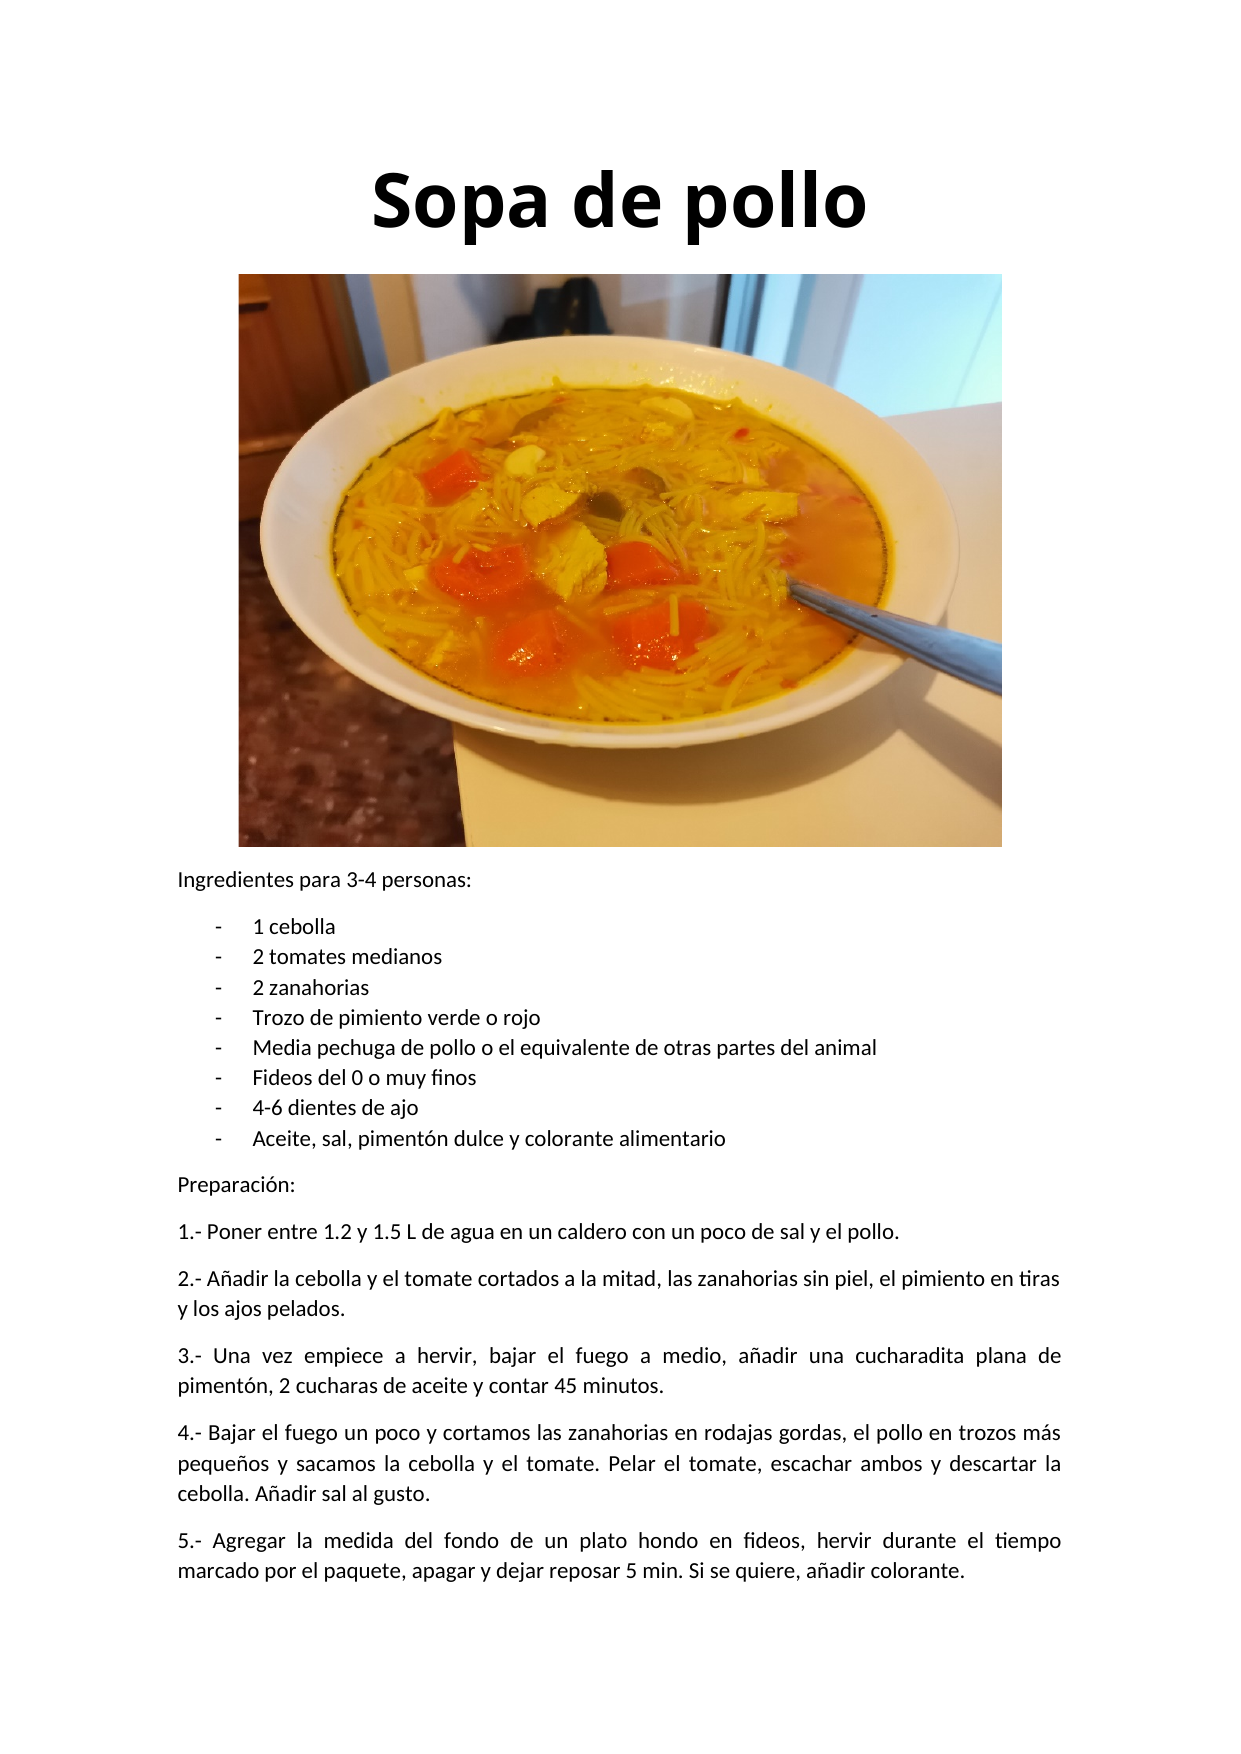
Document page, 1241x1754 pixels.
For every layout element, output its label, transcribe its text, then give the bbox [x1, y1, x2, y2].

list 2 zanahorias [215, 973, 1063, 1001]
list 4-6 dientes de ajo [215, 1093, 1063, 1121]
list 1 cebolla [215, 912, 1063, 940]
list Fideos del 0 o muy finos [215, 1063, 1063, 1091]
list Aceite, sal, pimentón dulce y colorante alimentario [215, 1124, 1063, 1152]
text Sopa de pollo [177, 148, 1063, 250]
text 4.- Bajar el fuego un poco y cortamos las zanahorias en rodajas gordas, el pollo en trozos más pequeños y sacamos la cebolla y el tomate. Pelar el tomate, escachar ambos y descartar la cebolla. Añadir sal al gusto. [177, 1418, 1063, 1507]
text Ingredientes para 3-4 personas: [177, 865, 1063, 893]
text 5.- Agregar la medida del fondo de un plato hondo en fideos, hervir durante el tiempo marcado por el paquete, apagar y dejar reposar 5 min. Si se quiere, añadir colorante. [177, 1526, 1063, 1584]
text Preparación: [177, 1171, 1063, 1198]
list Trozo de pimiento verde o rojo [215, 1003, 1063, 1031]
list Media pechuga de pollo o el equivalente de otras partes del animal [215, 1033, 1063, 1061]
text 1.- Poner entre 1.2 y 1.5 L de agua en un caldero con un poco de sal y el pollo. [177, 1217, 1063, 1245]
text 2.- Añadir la cebolla y el tomate cortados a la mitad, las zanahorias sin piel, el pimiento en tiras y los ajos pelados. [177, 1264, 1063, 1322]
list 2 tomates medianos [215, 942, 1063, 970]
text 3.- Una vez empiece a hervir, bajar el fuego a medio, añadir una cucharadita plana de pimentón, 2 cucharas de aceite y contar 45 minutos. [177, 1341, 1063, 1399]
picture [238, 274, 1002, 847]
